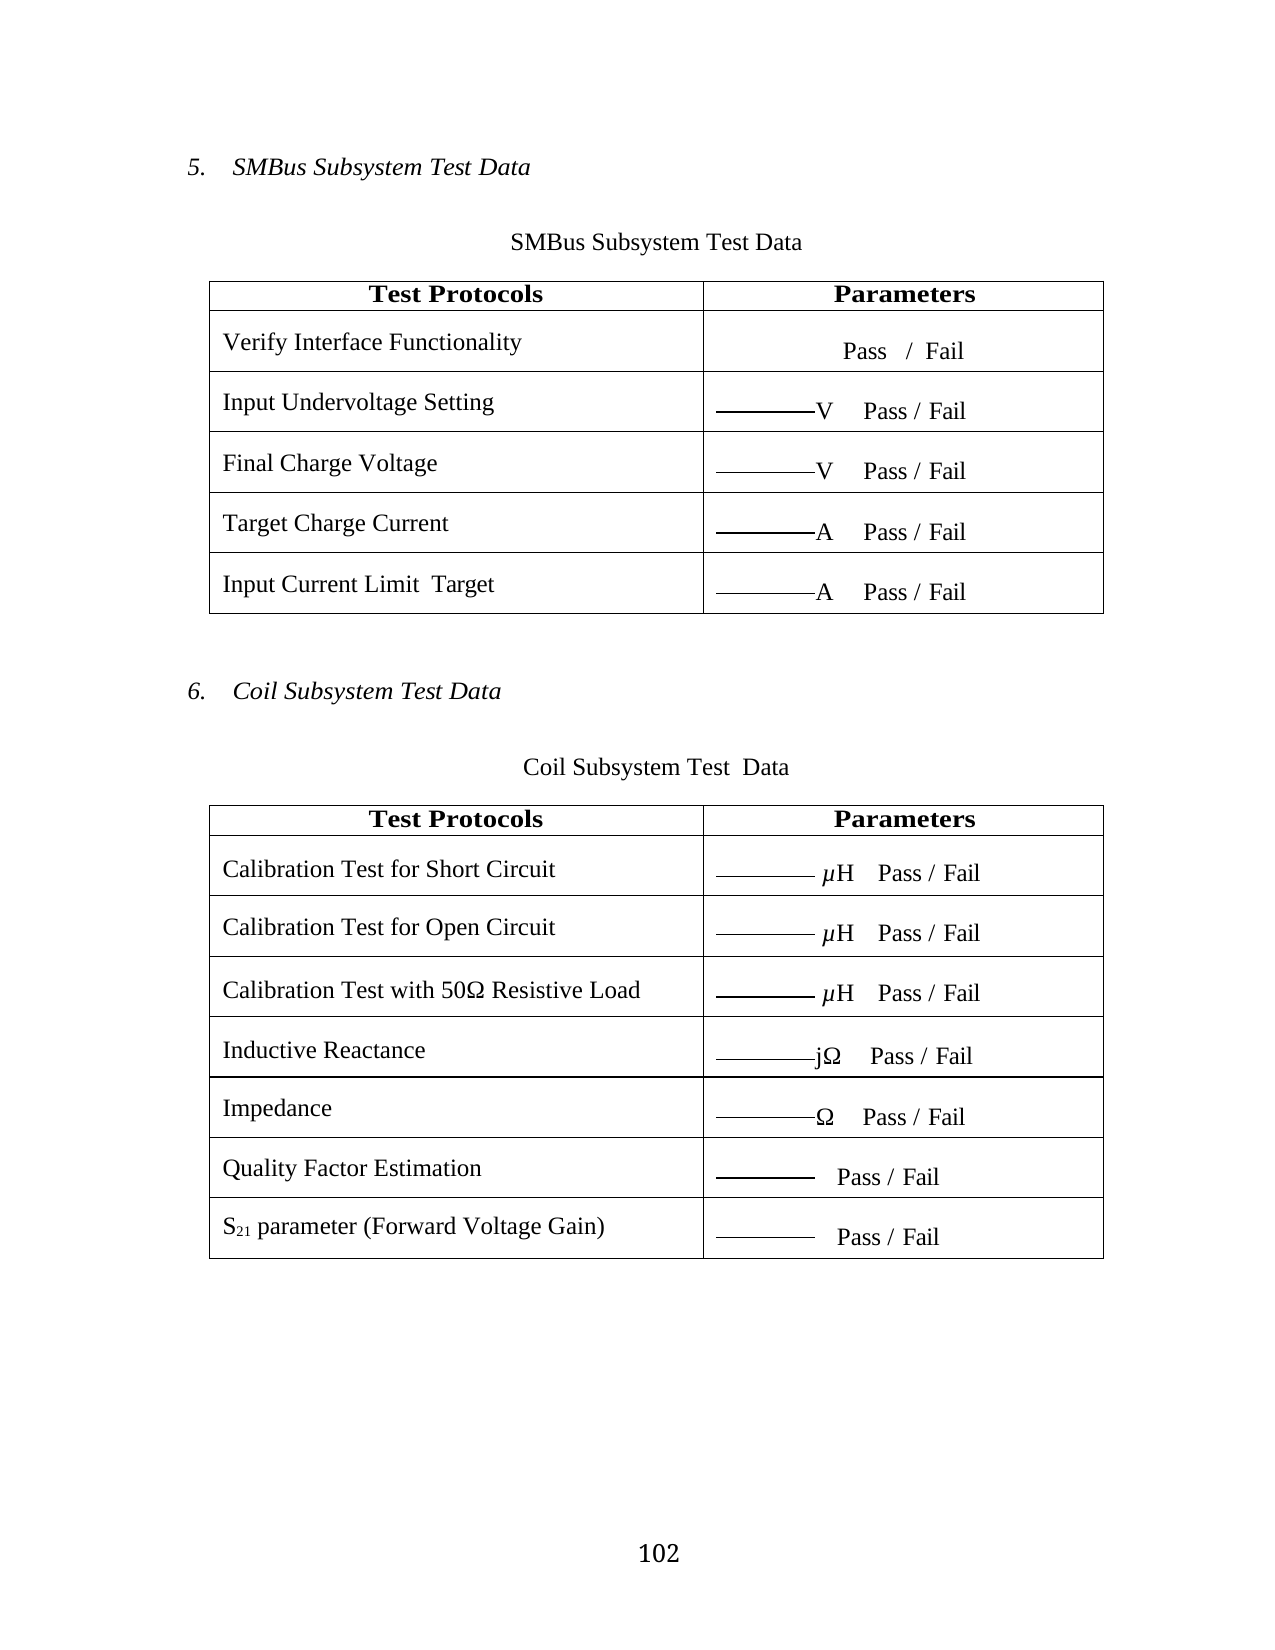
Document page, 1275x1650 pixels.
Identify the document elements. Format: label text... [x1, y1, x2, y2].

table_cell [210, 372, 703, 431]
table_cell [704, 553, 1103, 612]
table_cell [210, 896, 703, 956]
text SMBus Subsystem Test Data [188, 227, 1125, 256]
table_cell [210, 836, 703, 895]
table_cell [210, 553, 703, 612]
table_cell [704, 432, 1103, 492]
list Coil Subsystem Test Data [187, 676, 1125, 705]
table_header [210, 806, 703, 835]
text Coil Subsystem Test Data [187, 752, 1125, 780]
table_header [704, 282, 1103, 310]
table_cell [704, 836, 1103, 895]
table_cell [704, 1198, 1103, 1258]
list SMBus Subsystem Test Data [187, 152, 1125, 180]
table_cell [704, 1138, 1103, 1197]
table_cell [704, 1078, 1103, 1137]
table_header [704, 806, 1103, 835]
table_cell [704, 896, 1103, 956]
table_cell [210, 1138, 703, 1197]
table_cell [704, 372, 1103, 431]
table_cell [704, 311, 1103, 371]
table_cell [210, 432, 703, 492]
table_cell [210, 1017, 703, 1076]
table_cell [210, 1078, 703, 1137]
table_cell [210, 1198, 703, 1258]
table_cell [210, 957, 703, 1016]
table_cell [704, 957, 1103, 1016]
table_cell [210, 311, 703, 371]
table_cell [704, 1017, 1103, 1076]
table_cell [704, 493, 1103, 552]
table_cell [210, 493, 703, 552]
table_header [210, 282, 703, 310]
